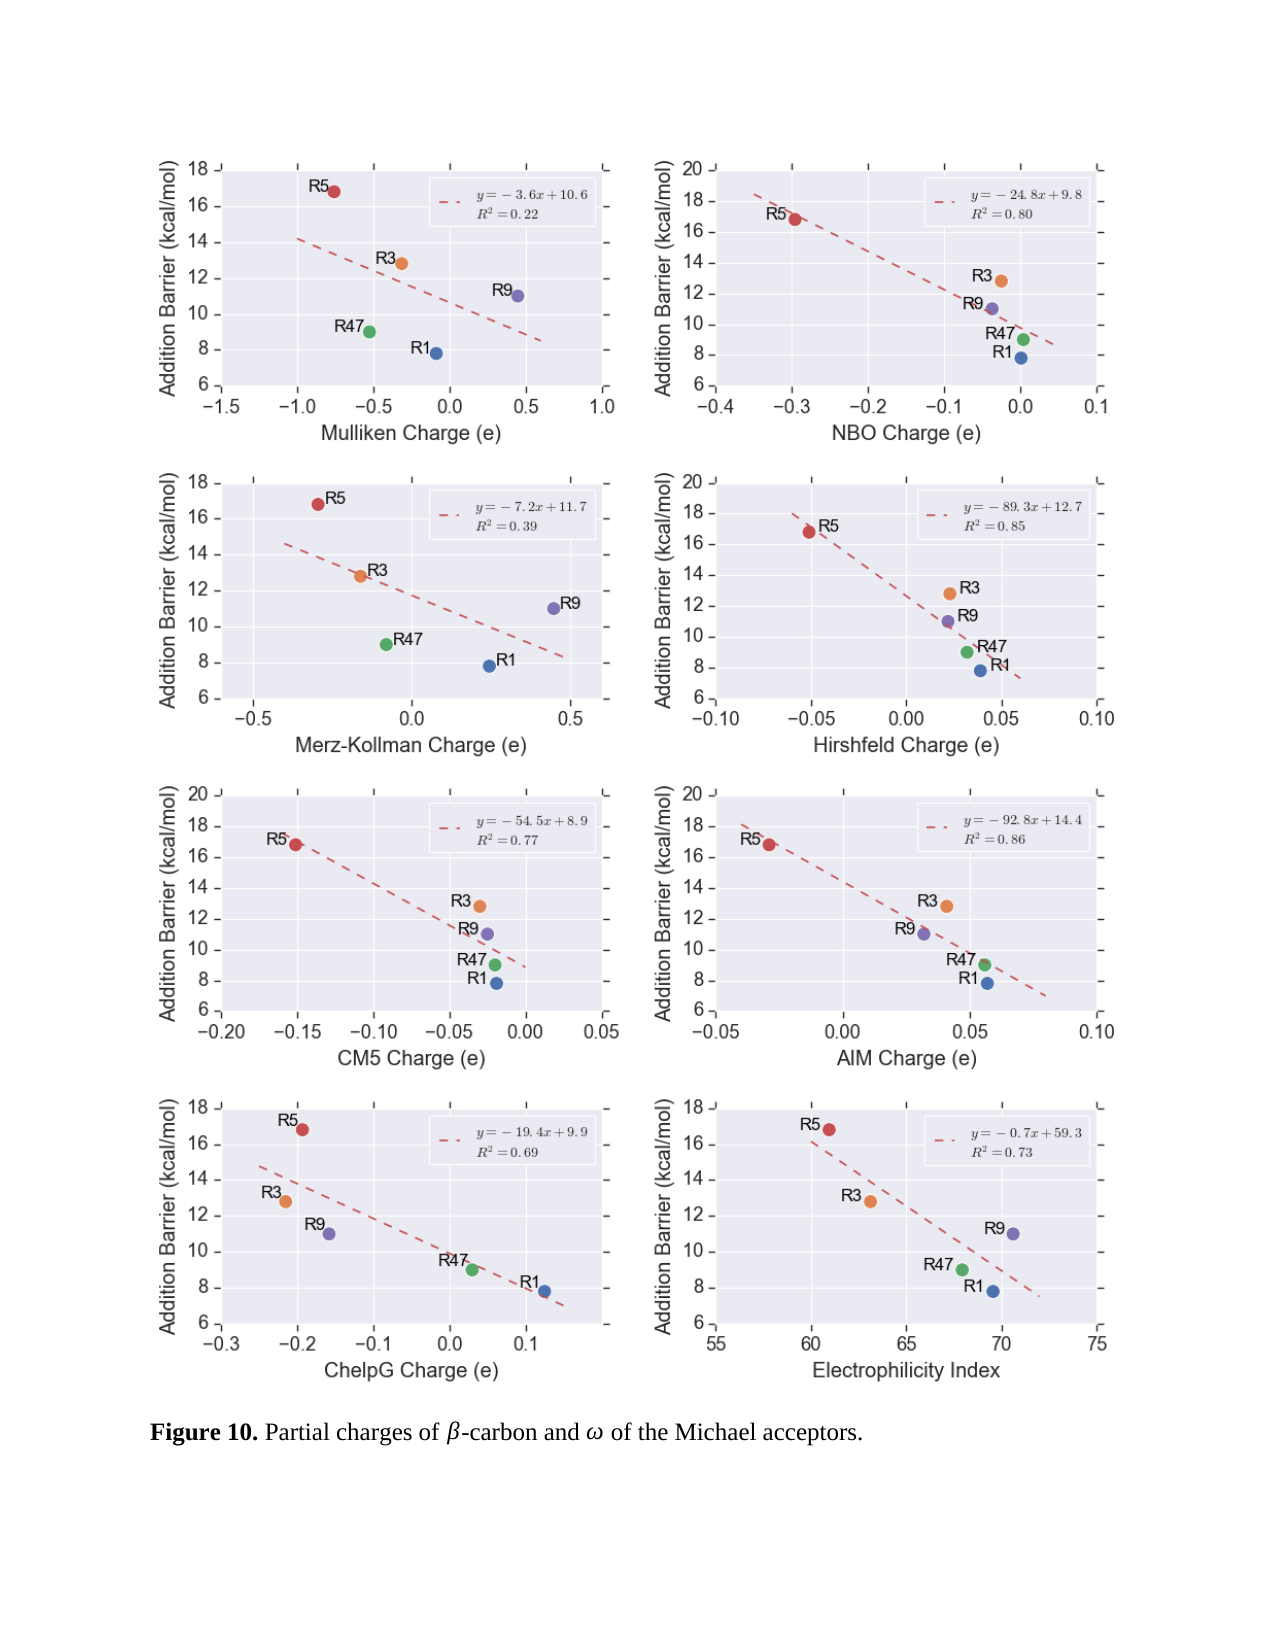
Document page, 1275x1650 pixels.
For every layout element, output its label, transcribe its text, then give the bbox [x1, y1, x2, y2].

picture [156, 150, 1119, 1387]
text Figure 10. Partial charges of -carbon and of the Michael acceptors. [150, 1417, 1125, 1446]
